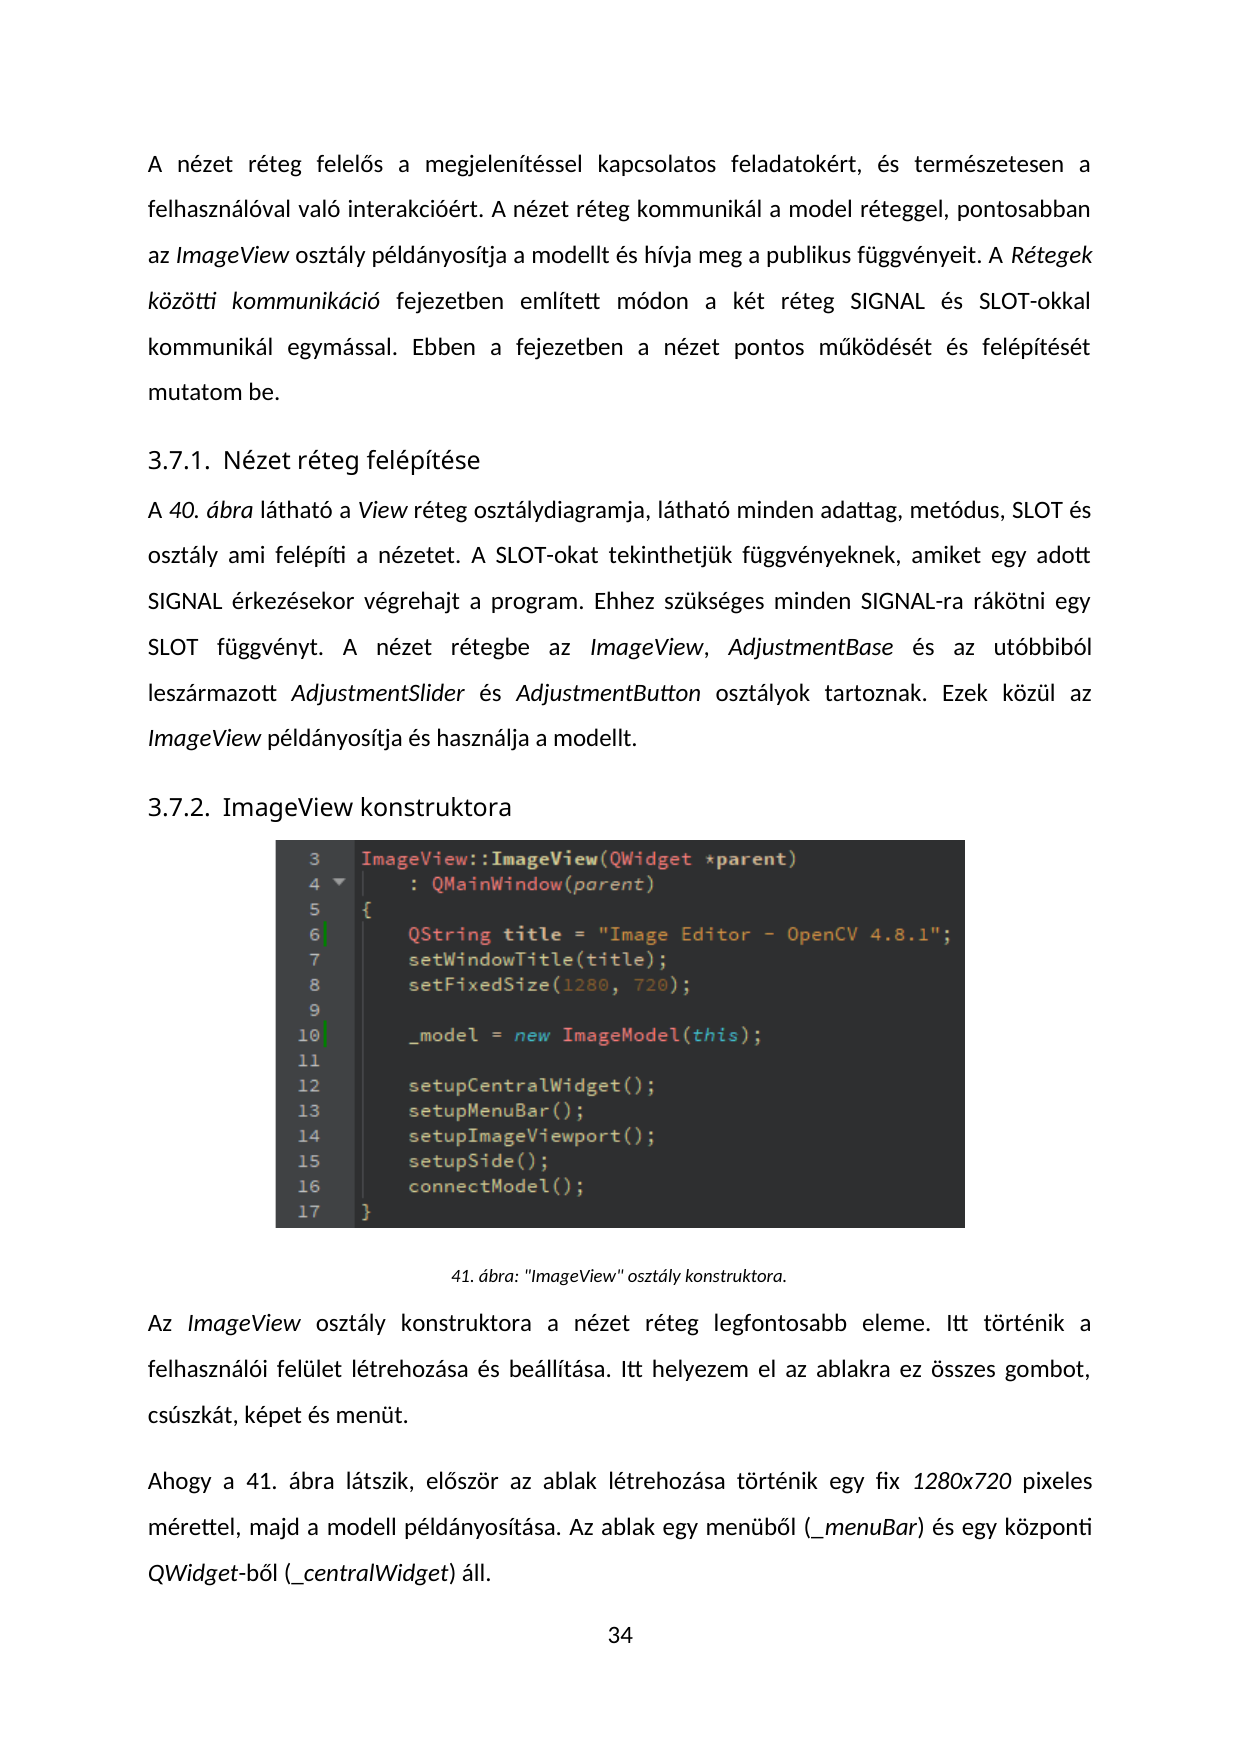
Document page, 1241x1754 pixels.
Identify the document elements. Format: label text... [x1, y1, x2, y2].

subtitle Nézet réteg felépítése [148, 443, 1092, 477]
text Ahogy a 41. ábra látszik, először az ablak létrehozása történik egy fix 1280x720 pixeles mérettel, majd a modell példányosítása. Az ablak egy menüből (_menuBar) és egy központi QWidget-ből (_centralWidget) áll. [148, 1466, 1092, 1587]
picture [275, 840, 965, 1228]
text 41. ábra: "ImageView" osztály konstruktora. [148, 1264, 1092, 1287]
text A nézet réteg felelős a megjelenítéssel kapcsolatos feladatokért, és természetesen a felhasználóval való interakcióért. A nézet réteg kommunikál a model réteggel, pontosabban az ImageView osztály példányosítja a modellt és hívja meg a publikus függvényeit. A Rétegek közötti kommunikáció fejezetben említett módon a két réteg SIGNAL és SLOT-okkal kommunikál egymással. Ebben a fejezetben a nézet pontos működését és felépítését mutatom be. [148, 148, 1092, 407]
text Az ImageView osztály konstruktora a nézet réteg legfontosabb eleme. Itt történik a felhasználói felület létrehozása és beállítása. Itt helyezem el az ablakra ez összes gombot, csúszkát, képet és menüt. [148, 1307, 1092, 1429]
text A 40. ábra látható a View réteg osztálydiagramja, látható minden adattag, metódus, SLOT és osztály ami felépíti a nézetet. A SLOT-okat tekinthetjük függvényeknek, amiket egy adott SIGNAL érkezésekor végrehajt a program. Ehhez szükséges minden SIGNAL-ra rákötni egy SLOT függvényt. A nézet rétegbe az ImageView, AdjustmentBase és az utóbbiból leszármazott AdjustmentSlider és AdjustmentButton osztályok tartoznak. Ezek közül az ImageView példányosítja és használja a modellt. [148, 494, 1092, 753]
subtitle ImageView konstruktora [148, 789, 1092, 823]
